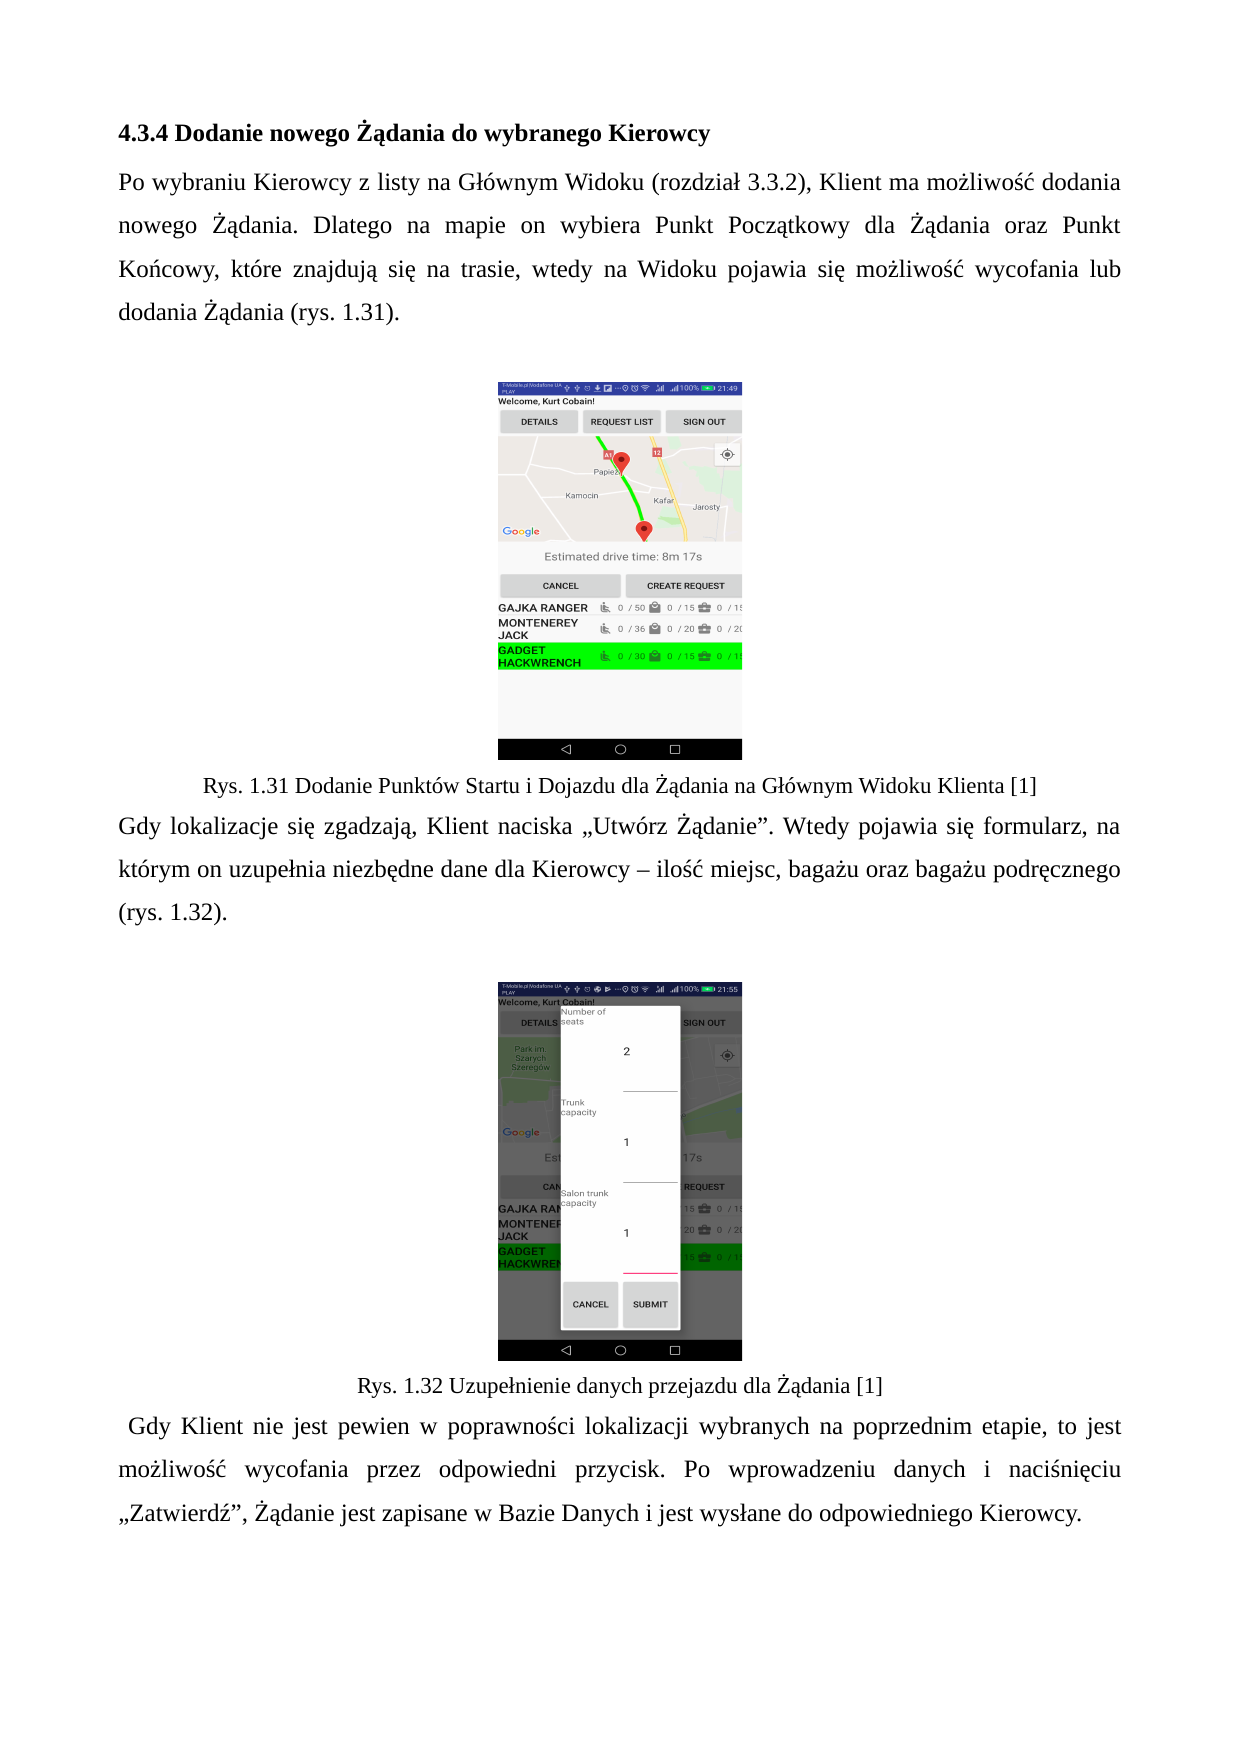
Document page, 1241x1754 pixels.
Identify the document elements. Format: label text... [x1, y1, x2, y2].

picture [498, 982, 743, 1361]
text Gdy Klient nie jest pewien w poprawności lokalizacji wybranych na poprzednim etapie, to jest możliwość wycofania przez odpowiedni przycisk. Po wprowadzeniu danych i naciśnięciu „Zatwierdź”, Żądanie jest zapisane w Bazie Danych i jest wysłane do odpowiedniego Kierowcy. [118, 1411, 1122, 1526]
text Rys. 1.31 Dodanie Punktów Startu i Dojazdu dla Żądania na Głównym Widoku Klienta [1] [118, 772, 1122, 798]
text Rys. 1.32 Uzupełnienie danych przejazdu dla Żądania [1] [118, 1373, 1122, 1399]
text Po wybraniu Kierowcy z listy na Głównym Widoku (rozdział 3.3.2), Klient ma możliwość dodania nowego Żądania. Dlatego na mapie on wybiera Punkt Początkowy dla Żądania oraz Punkt Końcowy, które znajdują się na trasie, wtedy na Widoku pojawia się możliwość wycofania lub dodania Żądania (rys. 1.31). [118, 167, 1122, 326]
picture [498, 382, 743, 760]
text 4.3.4 Dodanie nowego Żądania do wybranego Kierowcy [118, 118, 1122, 147]
text Gdy lokalizacje się zgadzają, Klient naciska „Utwórz Żądanie”. Wtedy pojawia się formularz, na którym on uzupełnia niezbędne dane dla Kierowcy – ilość miejsc, bagażu oraz bagażu podręcznego (rys. 1.32). [118, 811, 1122, 926]
